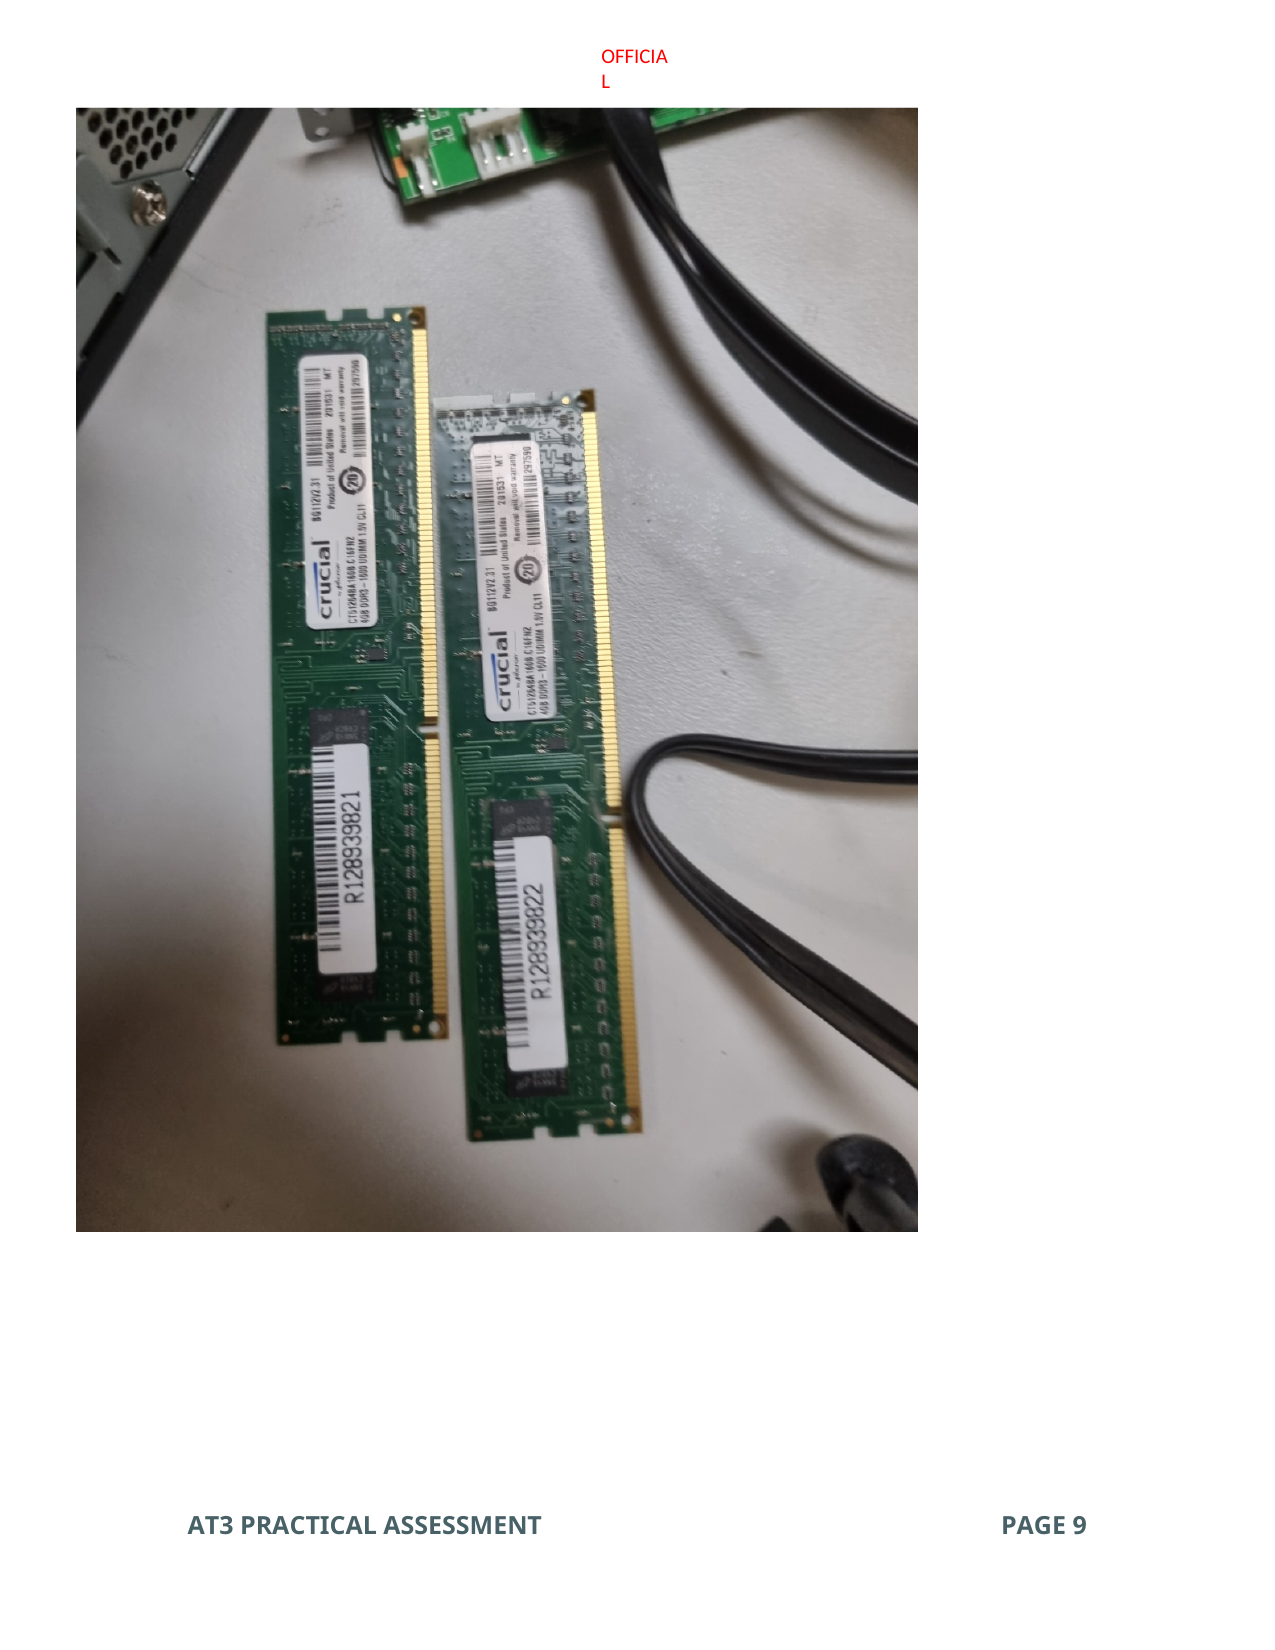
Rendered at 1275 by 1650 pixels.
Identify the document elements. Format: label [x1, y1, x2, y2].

picture [76, 109, 918, 1232]
